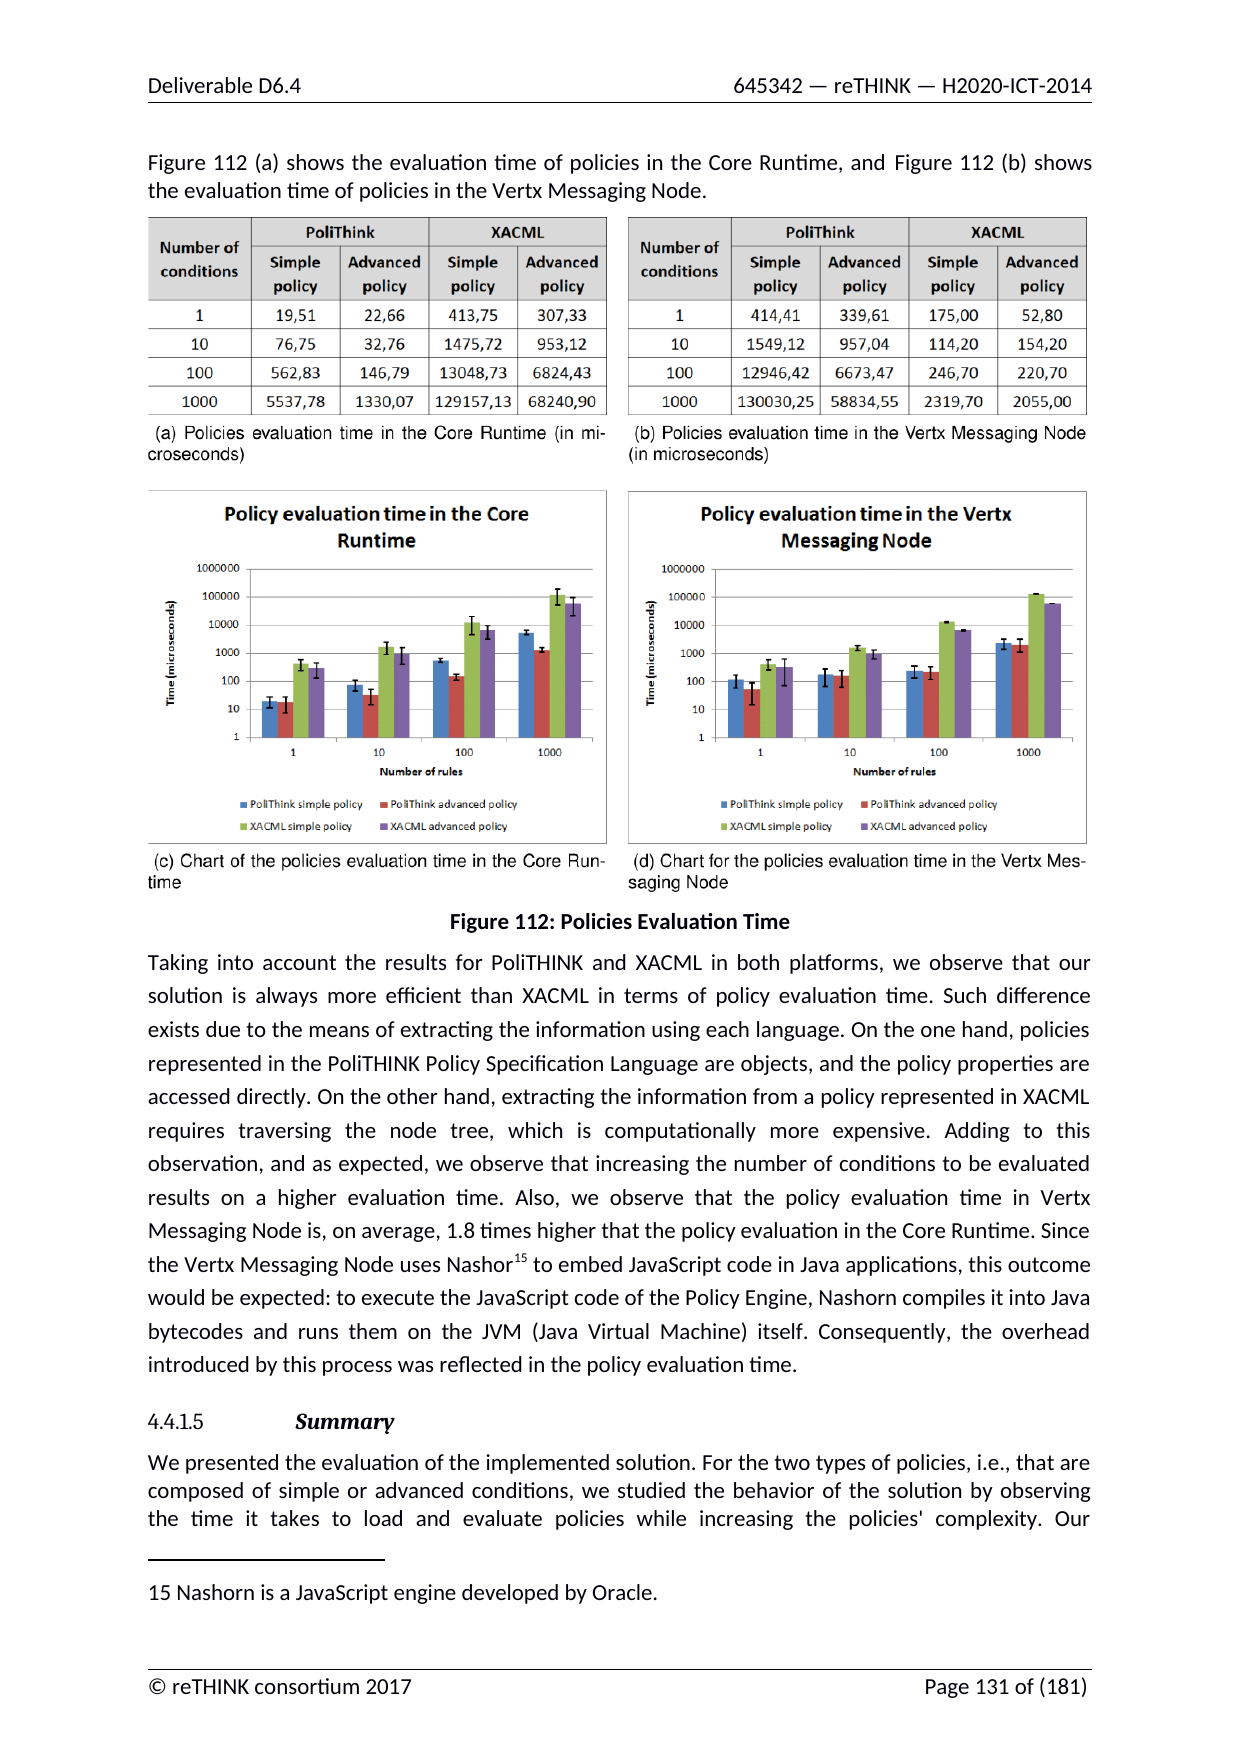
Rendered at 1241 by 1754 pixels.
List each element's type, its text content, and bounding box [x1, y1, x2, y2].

subtitle Summary [148, 1409, 1092, 1435]
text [148, 148, 1092, 204]
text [148, 1448, 1092, 1532]
picture [148, 216, 1092, 895]
text Taking into account the results for PoliTHINK and XACML in both platforms, we observe that our solution is always more efficient than XACML in terms of policy evaluation time. Such difference exists due to the means of extracting the information using each language. On the one hand, policies represented in the PoliTHINK Policy Specification Language are objects, and the policy properties are accessed directly. On the other hand, extracting the information from a policy represented in XACML requires traversing the node tree, which is computationally more expensive. Adding to this observation, and as expected, we observe that increasing the number of conditions to be evaluated results on a higher evaluation time. Also, we observe that the policy evaluation time in Vertx Messaging Node is, on average, 1.8 times higher that the policy evaluation in the Core Runtime. Since the Vertx Messaging Node uses Nashor to embed JavaScript code in Java applications, this outcome would be expected: to execute the JavaScript code of the Policy Engine, Nashorn compiles it into Java bytecodes and runs them on the JVM (Java Virtual Machine) itself. Consequently, the overhead introduced by this process was reflected in the policy evaluation time. [148, 948, 1092, 1378]
